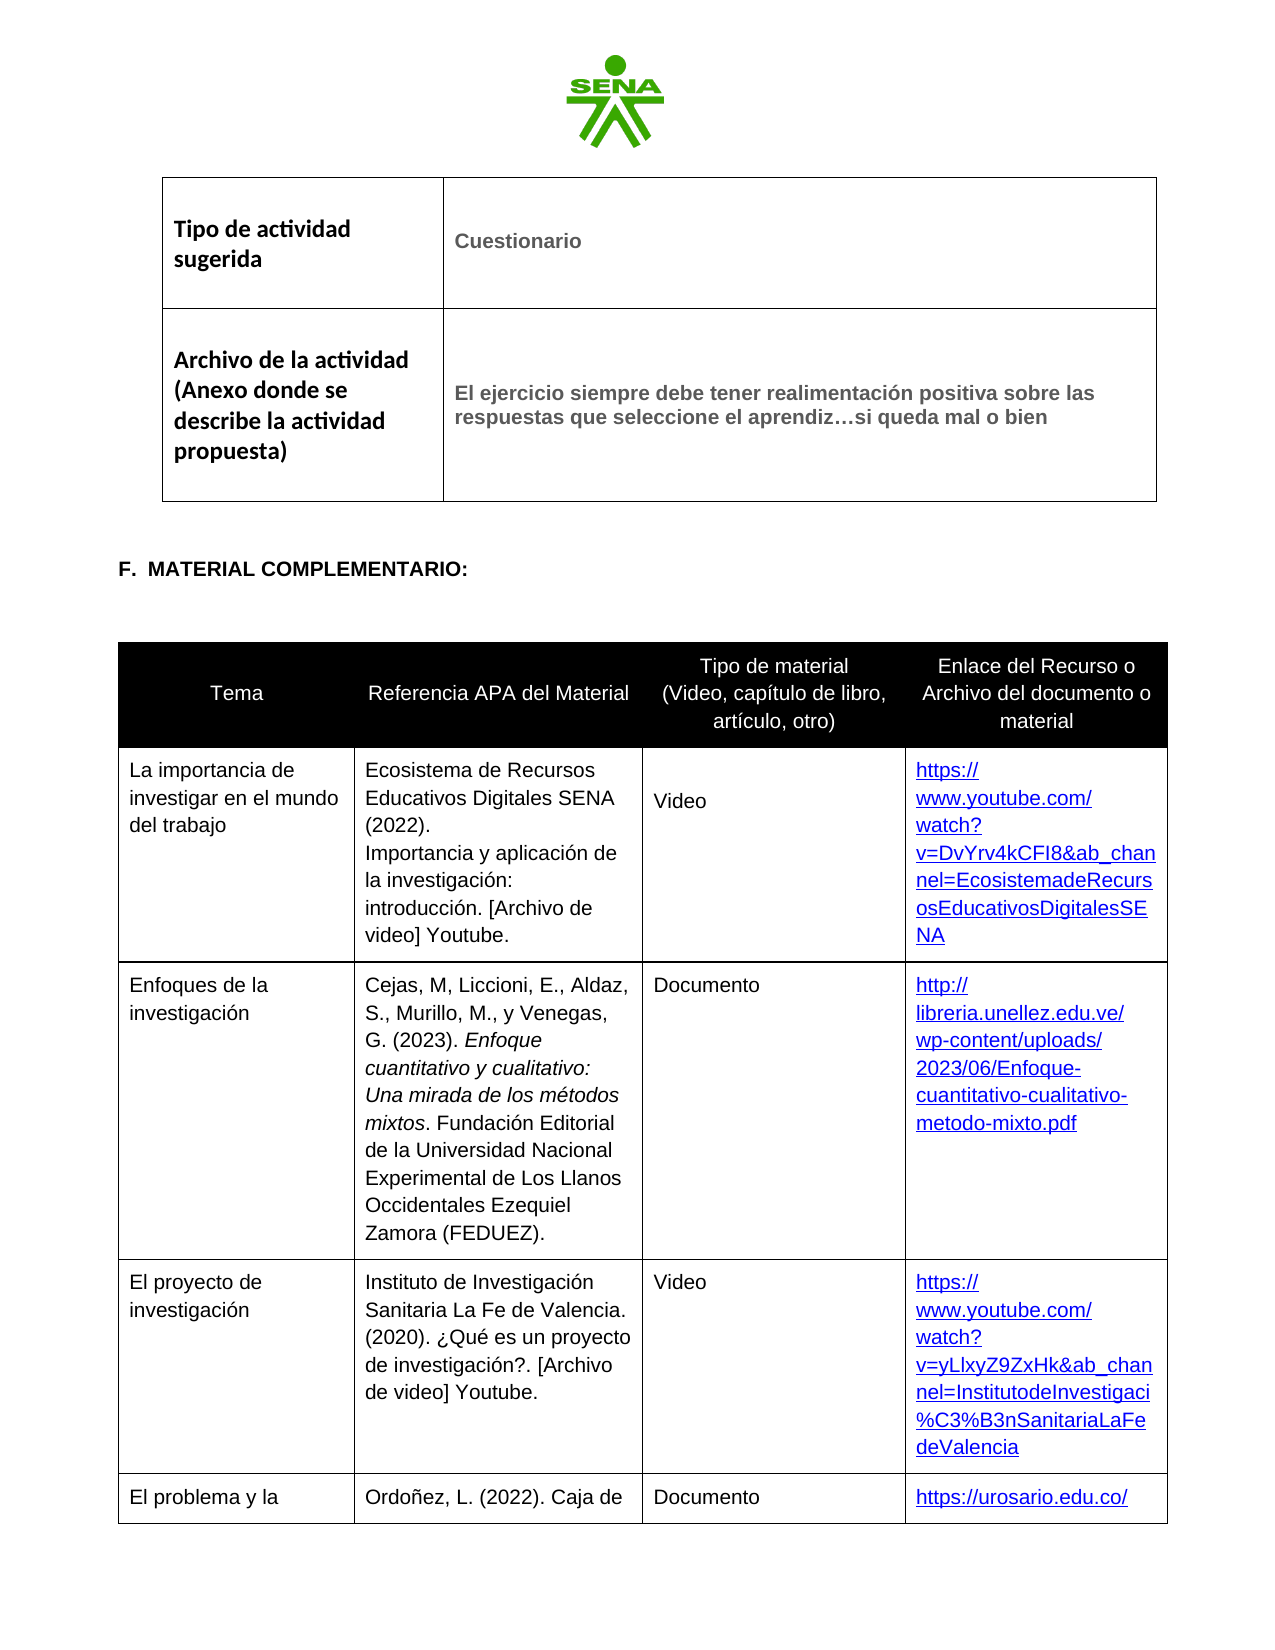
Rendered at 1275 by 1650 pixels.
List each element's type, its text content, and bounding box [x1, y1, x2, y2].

table_cell Documento [643, 1474, 905, 1523]
table_header Enlace del Recurso o Archivo del documento o material [906, 642, 1168, 747]
table_header Tema [119, 643, 354, 747]
table_cell El problema y la pregunta de investigación [119, 1474, 354, 1523]
table_cell Ecosistema de Recursos Educativos Digitales SENA (2022). Importancia y aplicación de la investigación: introducción. [Archivo de video] Youtube. [355, 748, 642, 961]
table_cell Archivo de la actividad (Anexo donde se describe la actividad propuesta) [163, 309, 443, 501]
table_cell https://www.youtube.com/watch?v=DvYrv4kCFI8&ab_channel=EcosistemadeRecursosEducativosDigitalesSENA [906, 748, 1167, 961]
table_header Tipo de material (Video, capítulo de libro, artículo, otro) [643, 643, 905, 747]
table_cell El ejercicio siempre debe tener realimentación positiva sobre las respuestas que seleccione el aprendiz…si queda mal o bien [444, 309, 1156, 501]
picture [566, 55, 664, 148]
table_cell Documento [643, 963, 905, 1259]
table_cell Instituto de Investigación Sanitaria La Fe de Valencia. (2020). ¿Qué es un proyecto de investigación?. [Archivo de video] Youtube. [355, 1260, 642, 1473]
table_cell Cuestionario [444, 178, 1156, 308]
table_cell El proyecto de investigación [119, 1260, 354, 1473]
table_cell https://urosario.edu.co/sites/default/files/2022-07/Claves-para-plantear-preguntas-de-investigacion.pdf [906, 1474, 1167, 1523]
table_cell http://libreria.unellez.edu.ve/wp-content/uploads/2023/06/Enfoque-cuantitativo-cualitativo-metodo-mixto.pdf [906, 963, 1167, 1259]
table_cell Video [643, 1260, 905, 1473]
list MATERIAL COMPLEMENTARIO: [118, 557, 1157, 581]
table_cell La importancia de investigar en el mundo del trabajo [119, 748, 354, 961]
table_header Referencia APA del Material [355, 643, 642, 747]
table_cell Tipo de actividad sugerida [163, 178, 443, 308]
table_cell Video [643, 748, 905, 961]
table_cell https://www.youtube.com/watch?v=yLlxyZ9ZxHk&ab_channel=InstitutodeInvestigaci%C3%B3nSanitariaLaFedeValencia [906, 1260, 1167, 1473]
table_cell Enfoques de la investigación [119, 963, 354, 1259]
table_cell Cejas, M, Liccioni, E., Aldaz, S., Murillo, M., y Venegas, G. (2023). Enfoque cuantitativo y cualitativo: Una mirada de los métodos mixtos. Fundación Editorial de la Universidad Nacional Experimental de Los Llanos Occidentales Ezequiel Zamora (FEDUEZ). [355, 963, 642, 1259]
